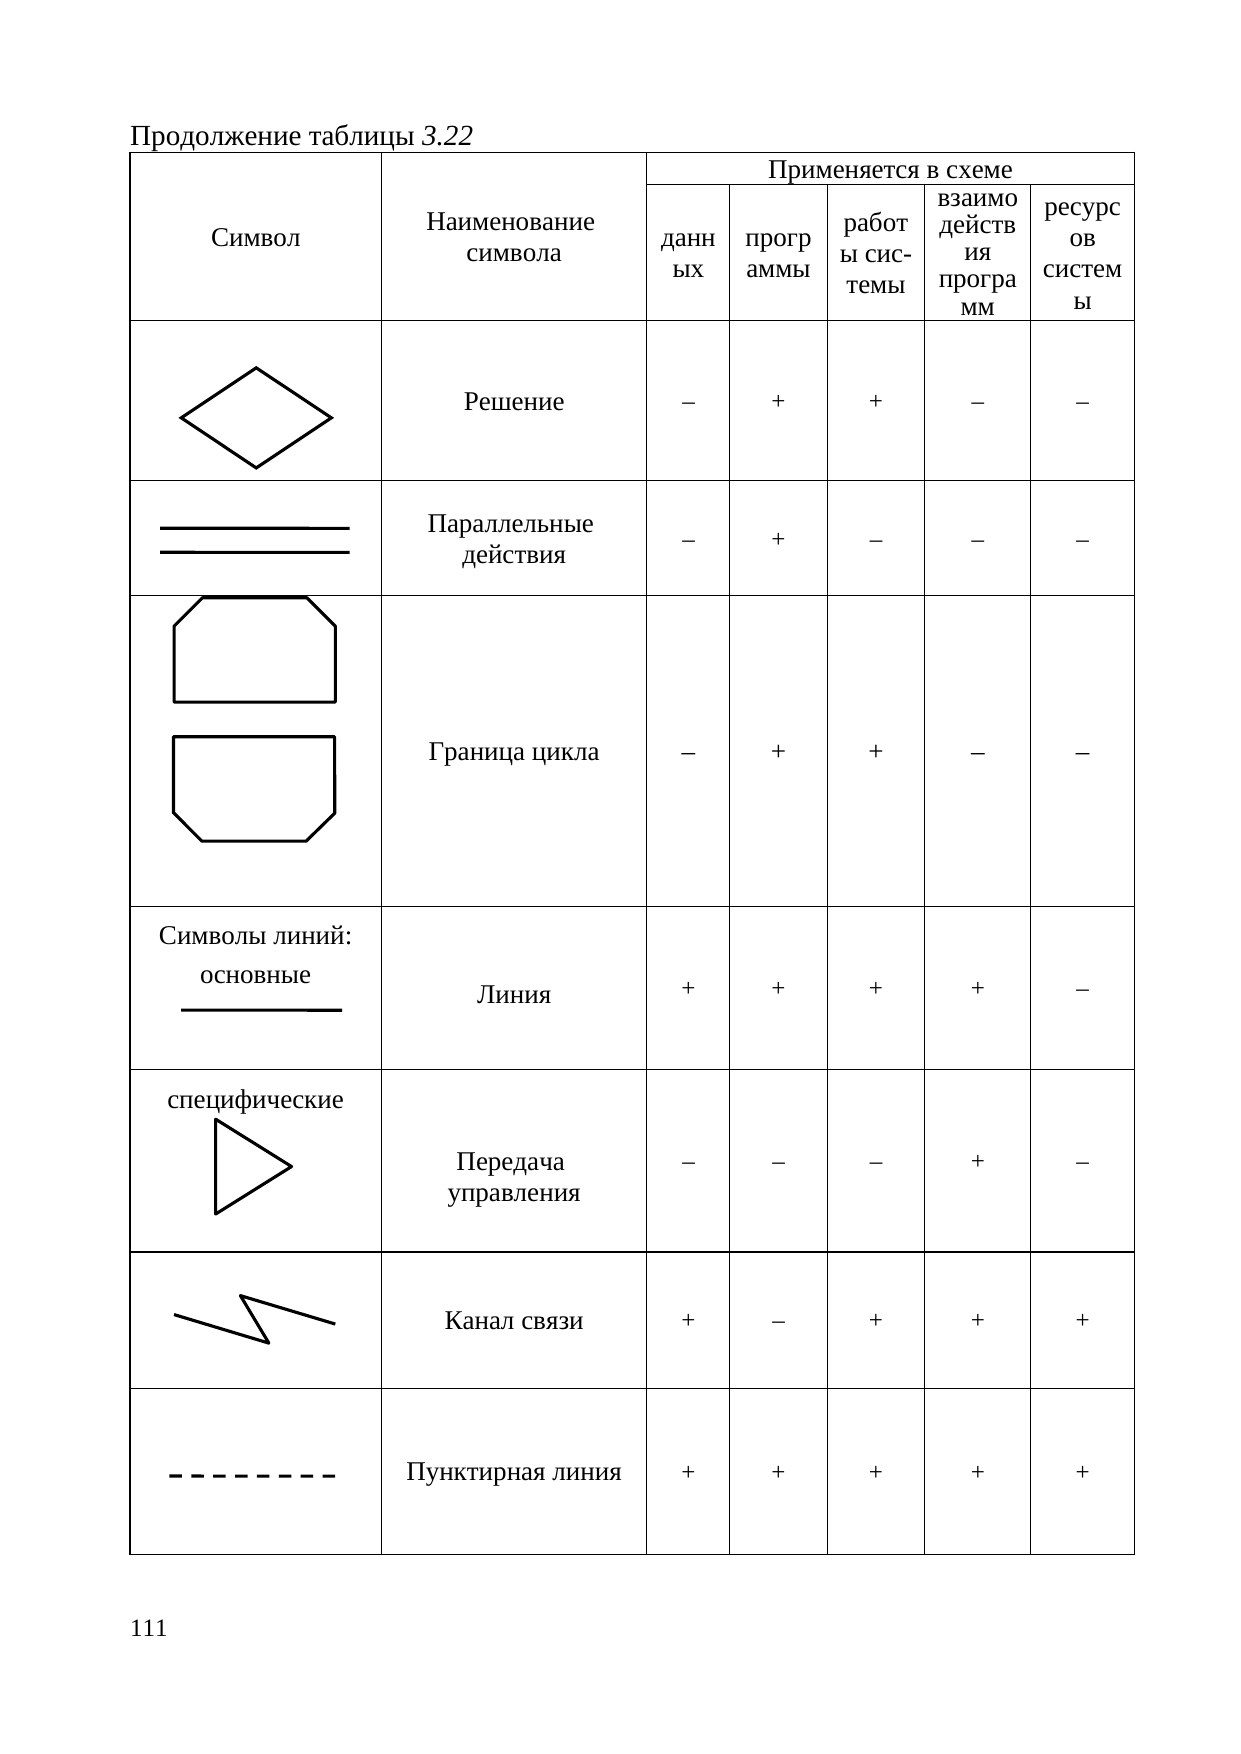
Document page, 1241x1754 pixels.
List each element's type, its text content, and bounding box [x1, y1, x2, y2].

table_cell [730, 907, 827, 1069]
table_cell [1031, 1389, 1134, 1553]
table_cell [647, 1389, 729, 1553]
table_cell – [647, 481, 729, 595]
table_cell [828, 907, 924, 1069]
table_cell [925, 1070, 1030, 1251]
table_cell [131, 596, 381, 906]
table_cell программы [730, 185, 827, 320]
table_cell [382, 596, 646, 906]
table_cell данных [647, 185, 729, 320]
table_cell взаимодействия программ [925, 185, 1030, 320]
table_cell – [1031, 321, 1134, 480]
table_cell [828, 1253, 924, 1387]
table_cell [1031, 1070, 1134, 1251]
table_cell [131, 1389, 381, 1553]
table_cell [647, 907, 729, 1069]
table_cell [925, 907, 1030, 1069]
table_cell Параллельные действия [382, 481, 646, 595]
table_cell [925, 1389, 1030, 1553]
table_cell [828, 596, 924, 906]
table_cell работы сис-темы [828, 185, 924, 320]
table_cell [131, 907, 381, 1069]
table_cell + [828, 321, 924, 480]
table_cell – [647, 321, 729, 480]
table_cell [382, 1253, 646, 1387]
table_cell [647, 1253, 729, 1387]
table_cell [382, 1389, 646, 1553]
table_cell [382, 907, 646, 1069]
table_cell – [925, 481, 1030, 595]
table_header Наименование символа [382, 153, 646, 320]
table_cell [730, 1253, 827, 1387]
table_cell [131, 481, 381, 595]
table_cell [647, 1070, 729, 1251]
text Продолжение таблицы 3.22 [130, 118, 1134, 152]
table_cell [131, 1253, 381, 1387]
table_cell – [925, 321, 1030, 480]
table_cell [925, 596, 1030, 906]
table_cell [131, 321, 381, 480]
table_cell ресурсов системы [1031, 185, 1134, 320]
table_cell – [828, 481, 924, 595]
table_cell Решение [382, 321, 646, 480]
table_header Символ [131, 153, 381, 320]
table_cell + [730, 481, 827, 595]
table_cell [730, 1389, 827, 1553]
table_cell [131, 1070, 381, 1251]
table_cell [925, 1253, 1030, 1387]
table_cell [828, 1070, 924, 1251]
table_cell + [730, 321, 827, 480]
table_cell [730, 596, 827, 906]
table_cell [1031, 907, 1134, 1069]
table_cell – [1031, 481, 1134, 595]
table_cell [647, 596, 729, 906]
table_header Применяется в схеме [647, 153, 1134, 184]
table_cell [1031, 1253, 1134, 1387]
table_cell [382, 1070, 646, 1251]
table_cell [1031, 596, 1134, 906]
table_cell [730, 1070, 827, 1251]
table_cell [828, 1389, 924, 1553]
